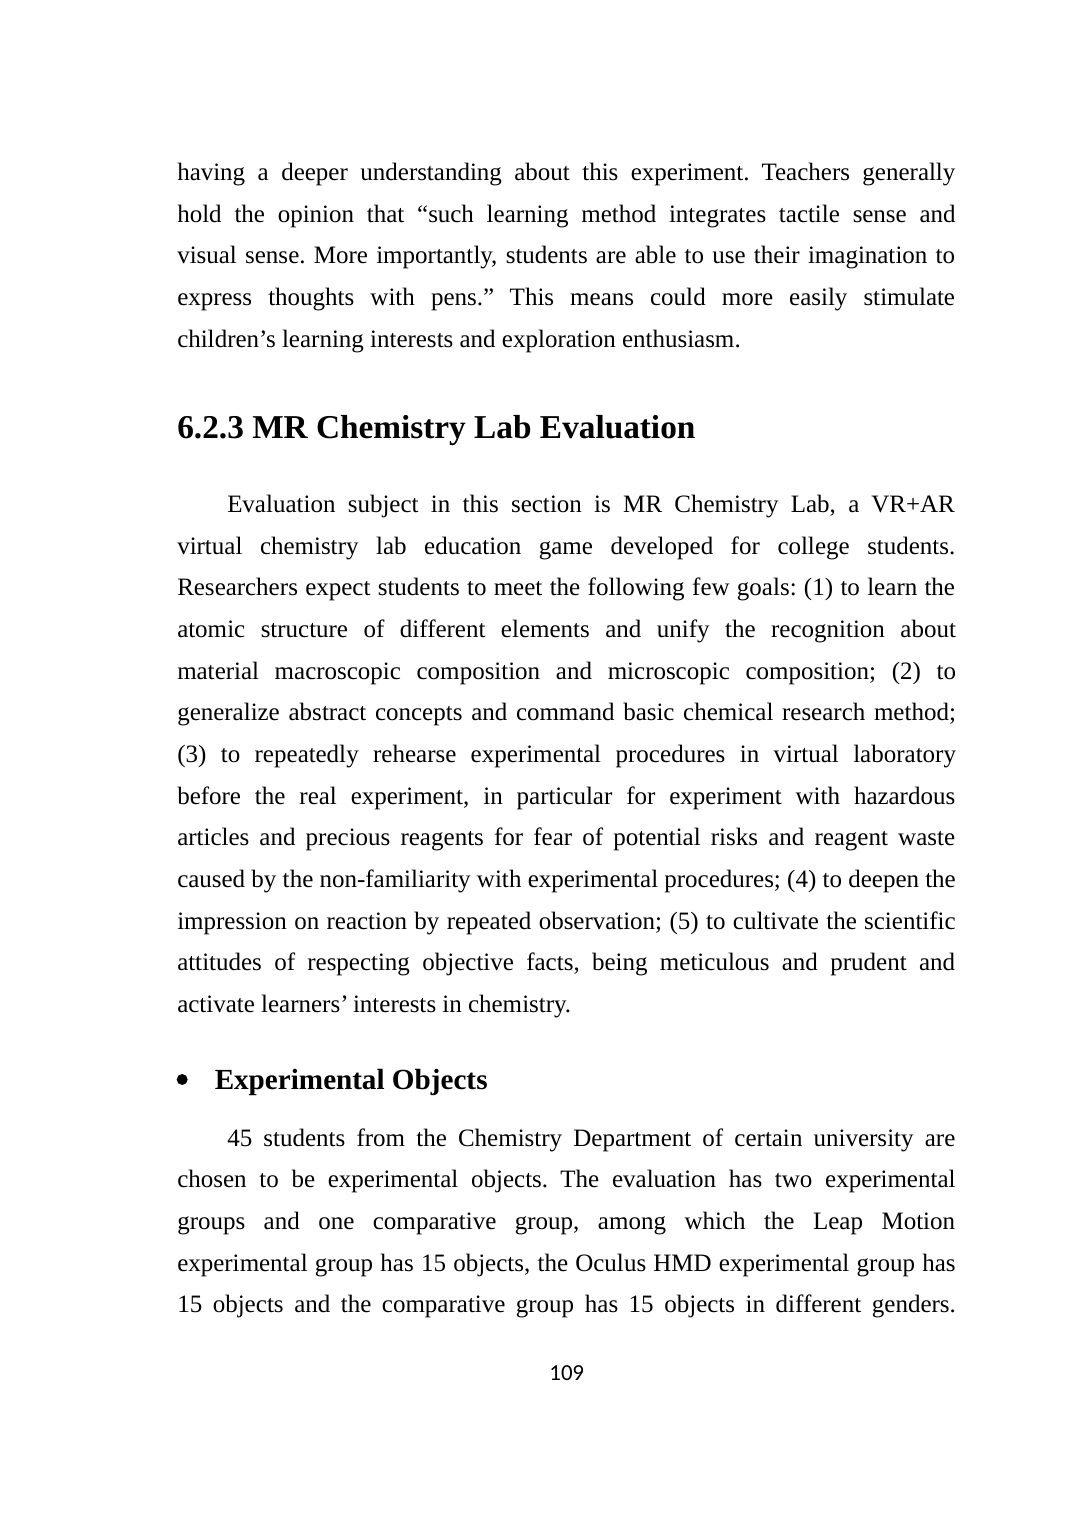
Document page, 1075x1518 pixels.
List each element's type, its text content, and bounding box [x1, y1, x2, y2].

text 6.2.3 MR Chemistry Lab Evaluation [177, 407, 956, 446]
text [177, 147, 956, 355]
list Experimental Objects [177, 1062, 956, 1096]
text Evaluation subject in this section is MR Chemistry Lab, a VR+AR virtual chemistry lab education game developed for college students. Researchers expect students to meet the following few goals: (1) to learn the atomic structure of different elements and unify the recognition about material macroscopic composition and microscopic composition; (2) to generalize abstract concepts and command basic chemical research method; (3) to repeatedly rehearse experimental procedures in virtual laboratory before the real experiment, in particular for experiment with hazardous articles and precious reagents for fear of potential risks and reagent waste caused by the non-familiarity with experimental procedures; (4) to deepen the impression on reaction by repeated observation; (5) to cultivate the scientific attitudes of respecting objective facts, being meticulous and prudent and activate learners’ interests in chemistry. [177, 479, 956, 1021]
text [177, 1113, 956, 1321]
